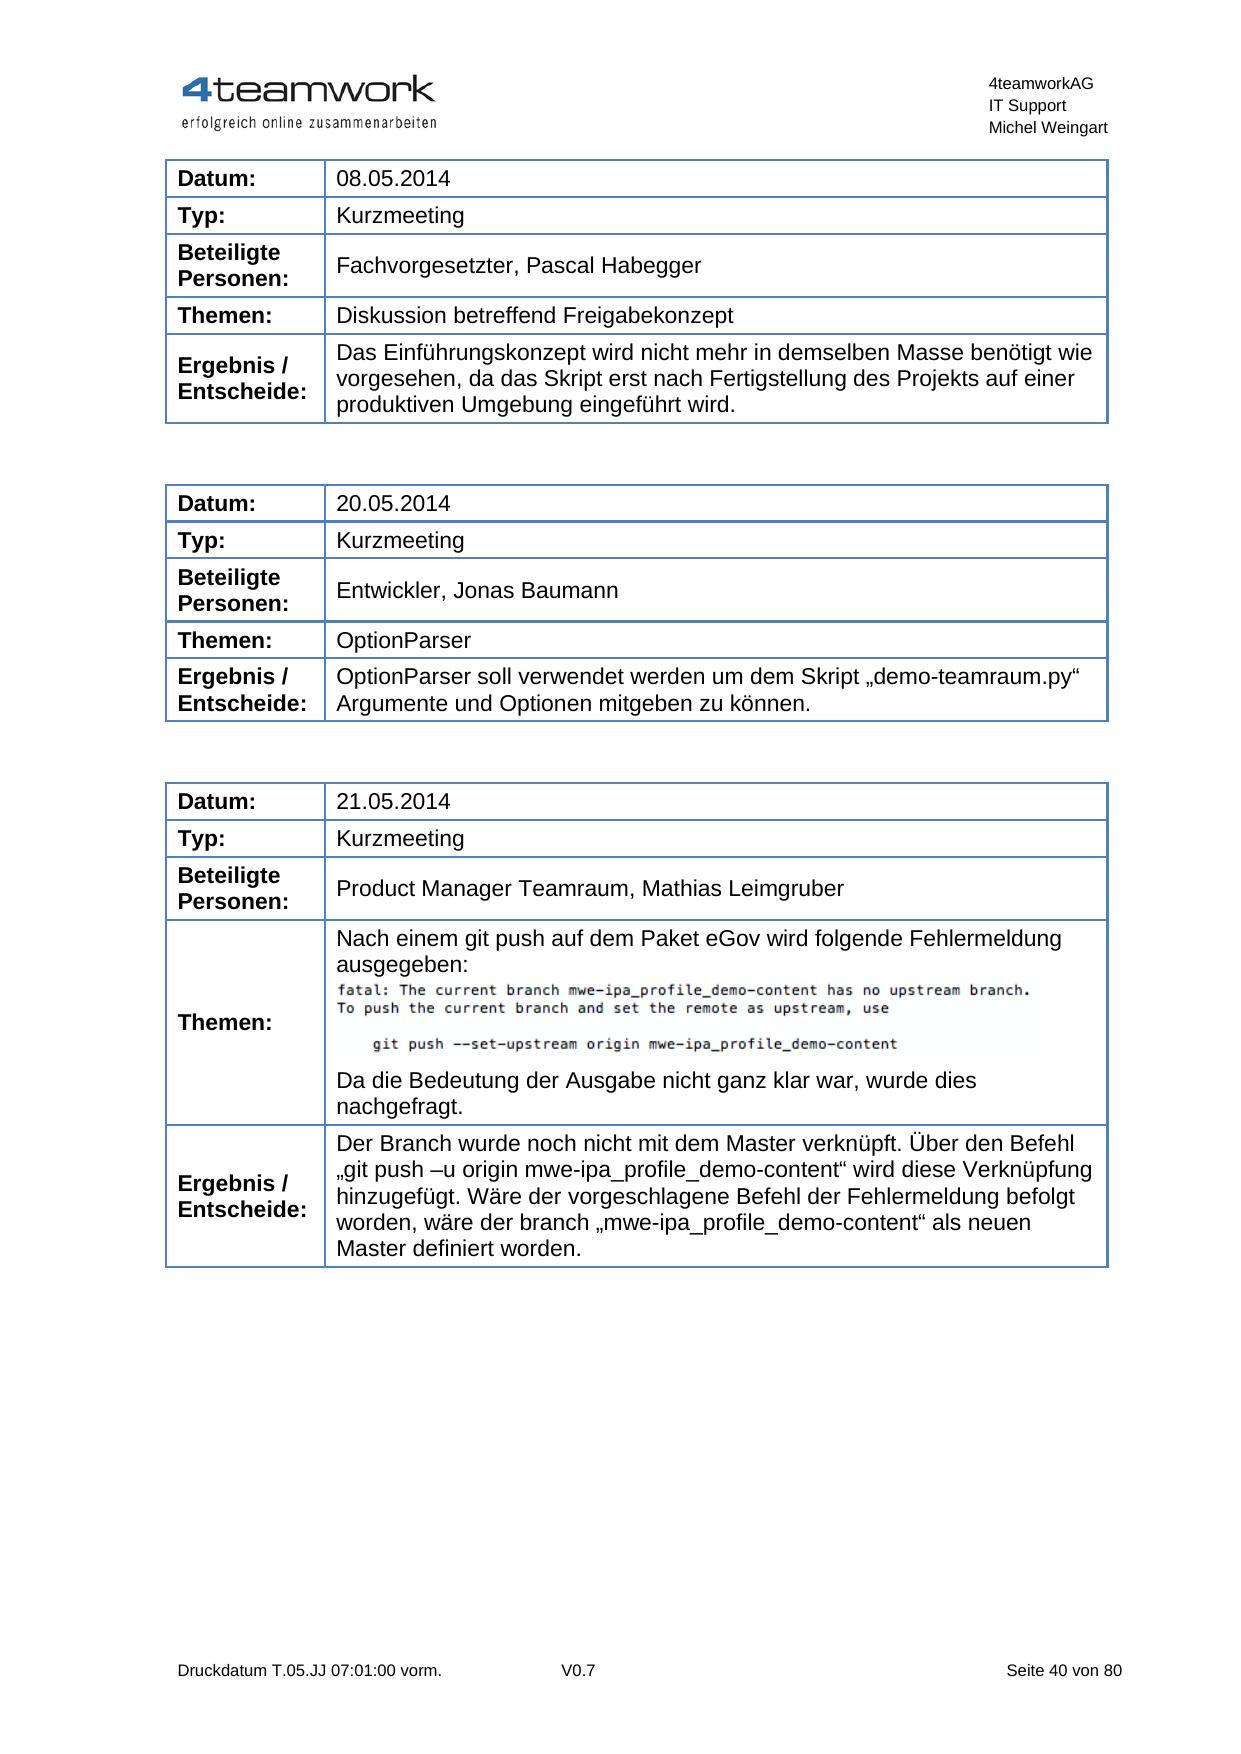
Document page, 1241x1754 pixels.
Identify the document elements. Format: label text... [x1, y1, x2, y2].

table_cell Themen: [167, 921, 324, 1124]
table_cell OptionParser [326, 623, 1106, 657]
table_cell Kurzmeeting [326, 523, 1106, 557]
table_cell Product Manager Teamraum, Mathias Leimgruber [326, 858, 1106, 919]
table_cell Diskussion betreffend Freigabekonzept [326, 298, 1106, 332]
table_header 21.05.2014 [326, 784, 1106, 819]
table_cell Ergebnis / Entscheide: [167, 1126, 324, 1266]
table_header Datum: [167, 161, 324, 196]
picture [177, 69, 440, 134]
table_cell Das Einführungskonzept wird nicht mehr in demselben Masse benötigt wie vorgesehen, da das Skript erst nach Fertigstellung des Projekts auf einer produktiven Umgebung eingeführt wird. [326, 335, 1106, 422]
table_cell Themen: [167, 623, 324, 657]
table_cell Typ: [167, 821, 324, 856]
table_cell Typ: [167, 523, 324, 557]
table_cell Entwickler, Jonas Baumann [326, 559, 1106, 620]
table_cell Ergebnis / Entscheide: [167, 335, 324, 422]
table_cell Kurzmeeting [326, 198, 1106, 232]
table_cell Der Branch wurde noch nicht mit dem Master verknüpft. Über den Befehl „git push –u origin mwe-ipa_profile_demo-content“ wird diese Verknüpfung hinzugefügt. Wäre der vorgeschlagene Befehl der Fehlermeldung befolgt worden, wäre der branch „mwe-ipa_profile_demo-content“ als neuen Master definiert worden. [326, 1126, 1106, 1266]
table_cell Kurzmeeting [326, 821, 1106, 856]
picture [336, 981, 1040, 1063]
table_cell Themen: [167, 298, 324, 332]
table_cell Beteiligte Personen: [167, 559, 324, 620]
table_header 08.05.2014 [326, 161, 1106, 196]
table_cell Nach einem git push auf dem Paket eGov wird folgende Fehlermeldung ausgegeben: Da die Bedeutung der Ausgabe nicht ganz klar war, wurde dies nachgefragt. [326, 921, 1106, 1124]
table_cell Beteiligte Personen: [167, 858, 324, 919]
table_header 20.05.2014 [326, 486, 1106, 520]
table_cell OptionParser soll verwendet werden um dem Skript „demo-teamraum.py“ Argumente und Optionen mitgeben zu können. [326, 659, 1106, 720]
table_cell Typ: [167, 198, 324, 232]
table_cell Fachvorgesetzter, Pascal Habegger [326, 235, 1106, 296]
table_cell Ergebnis / Entscheide: [167, 659, 324, 720]
table_header Datum: [167, 486, 324, 520]
table_header Datum: [167, 784, 324, 819]
table_cell Beteiligte Personen: [167, 235, 324, 296]
